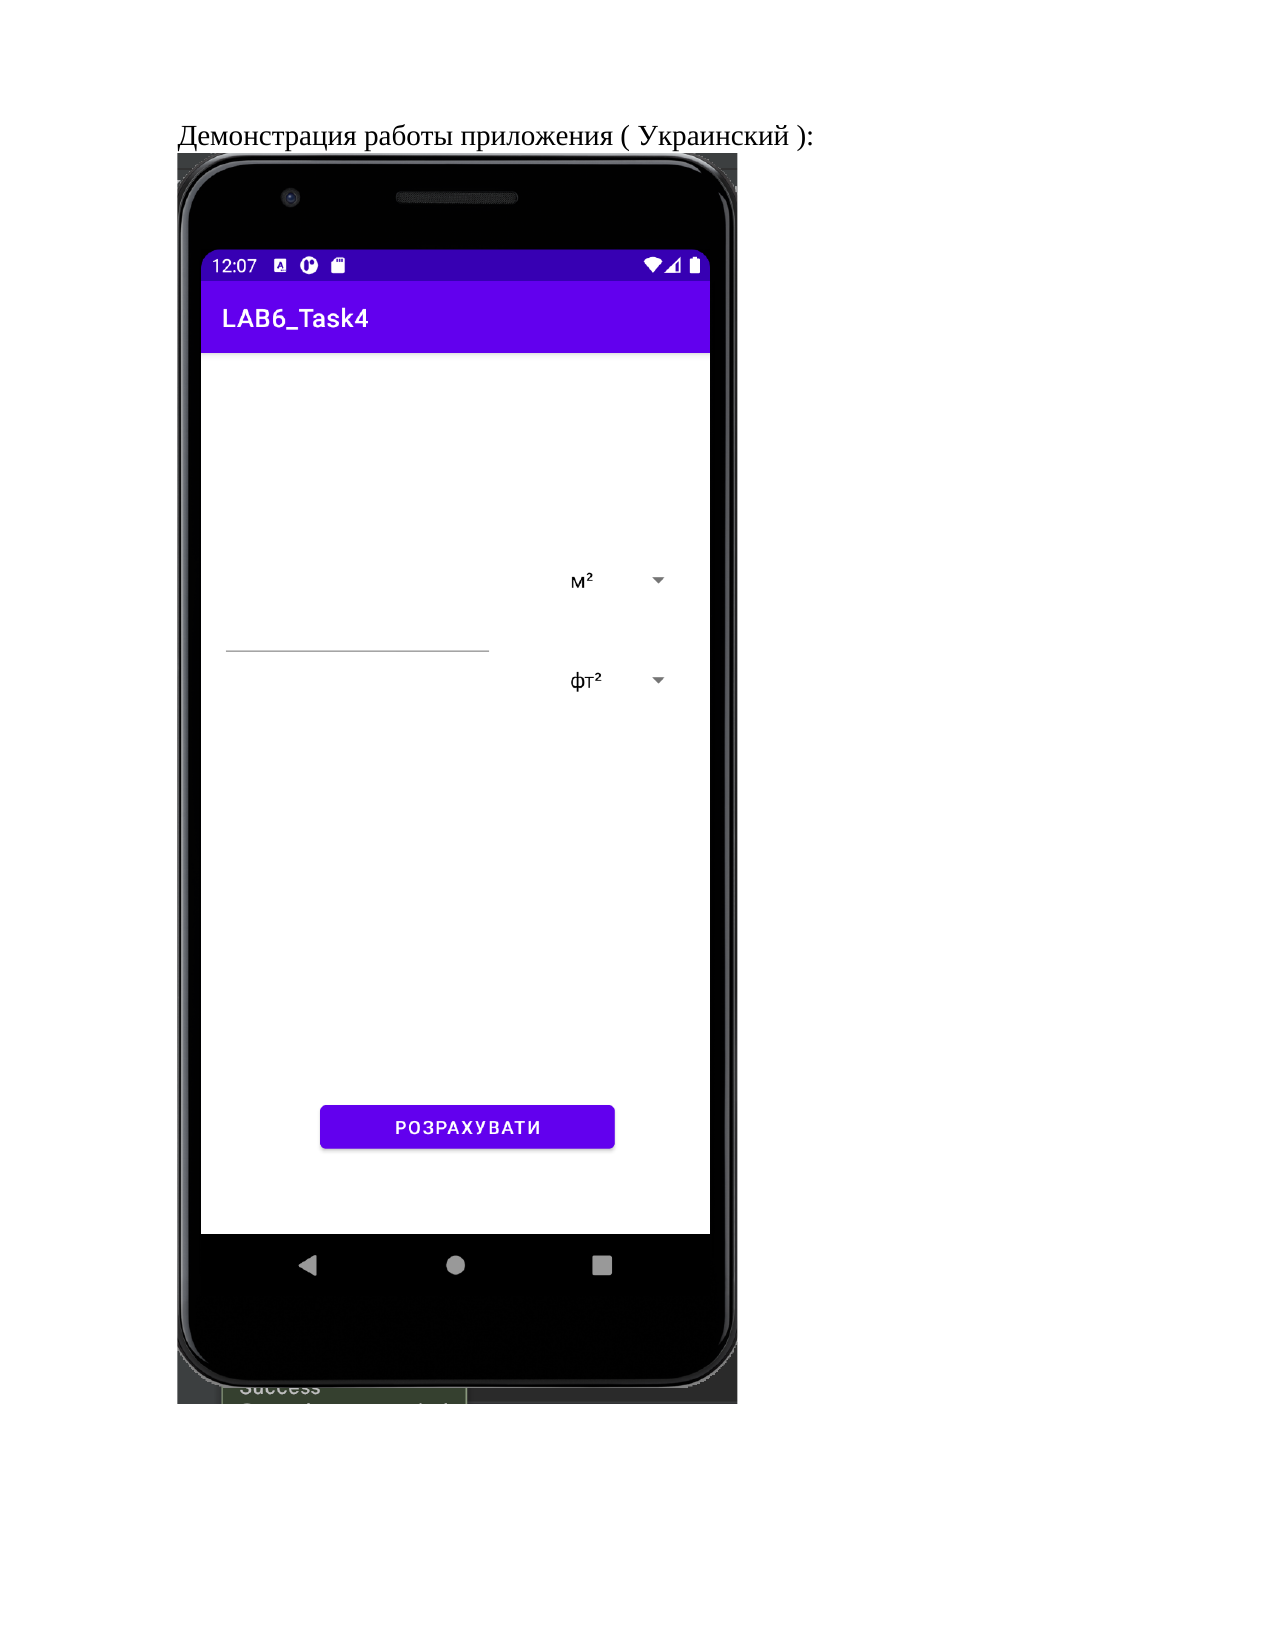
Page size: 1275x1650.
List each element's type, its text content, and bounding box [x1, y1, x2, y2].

picture [177, 153, 738, 1404]
